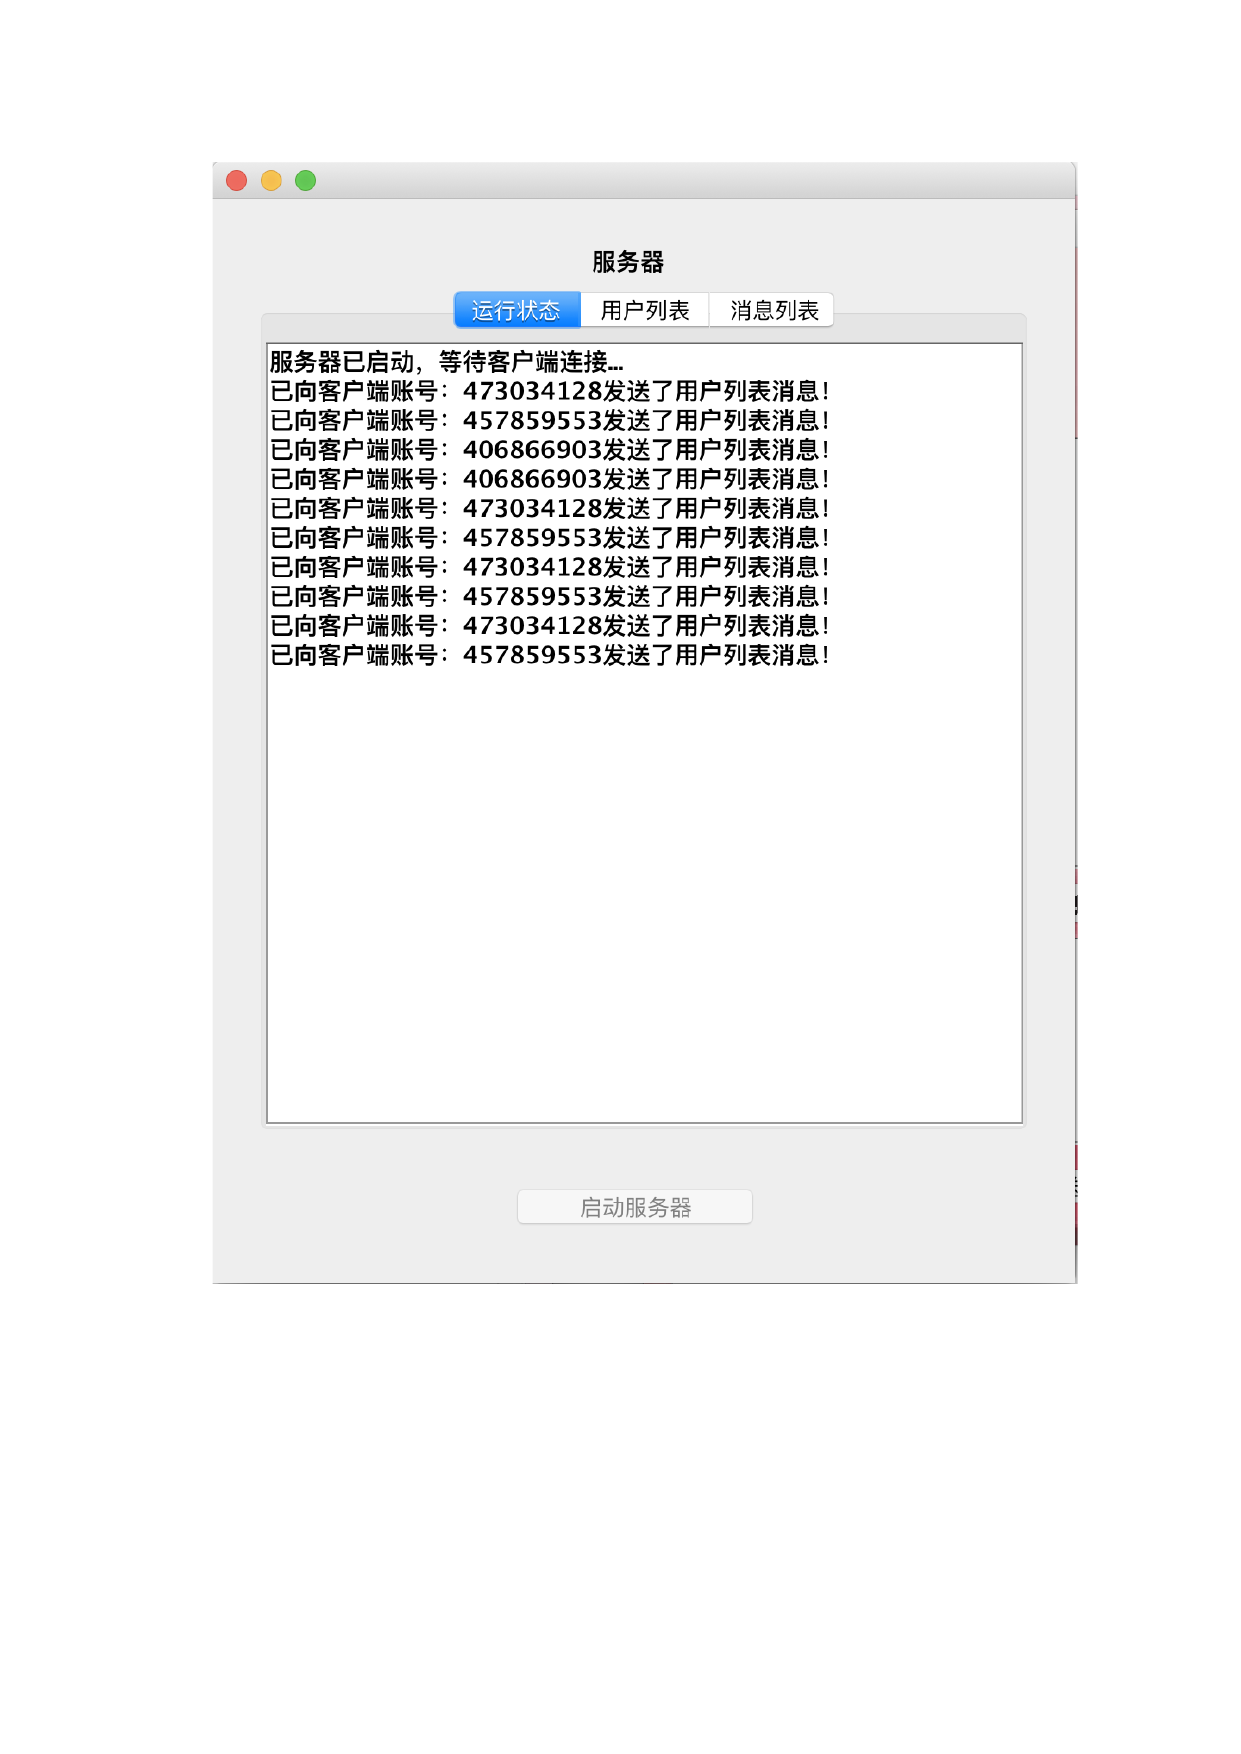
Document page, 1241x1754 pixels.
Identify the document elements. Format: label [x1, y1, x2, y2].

picture [212, 162, 1078, 1284]
